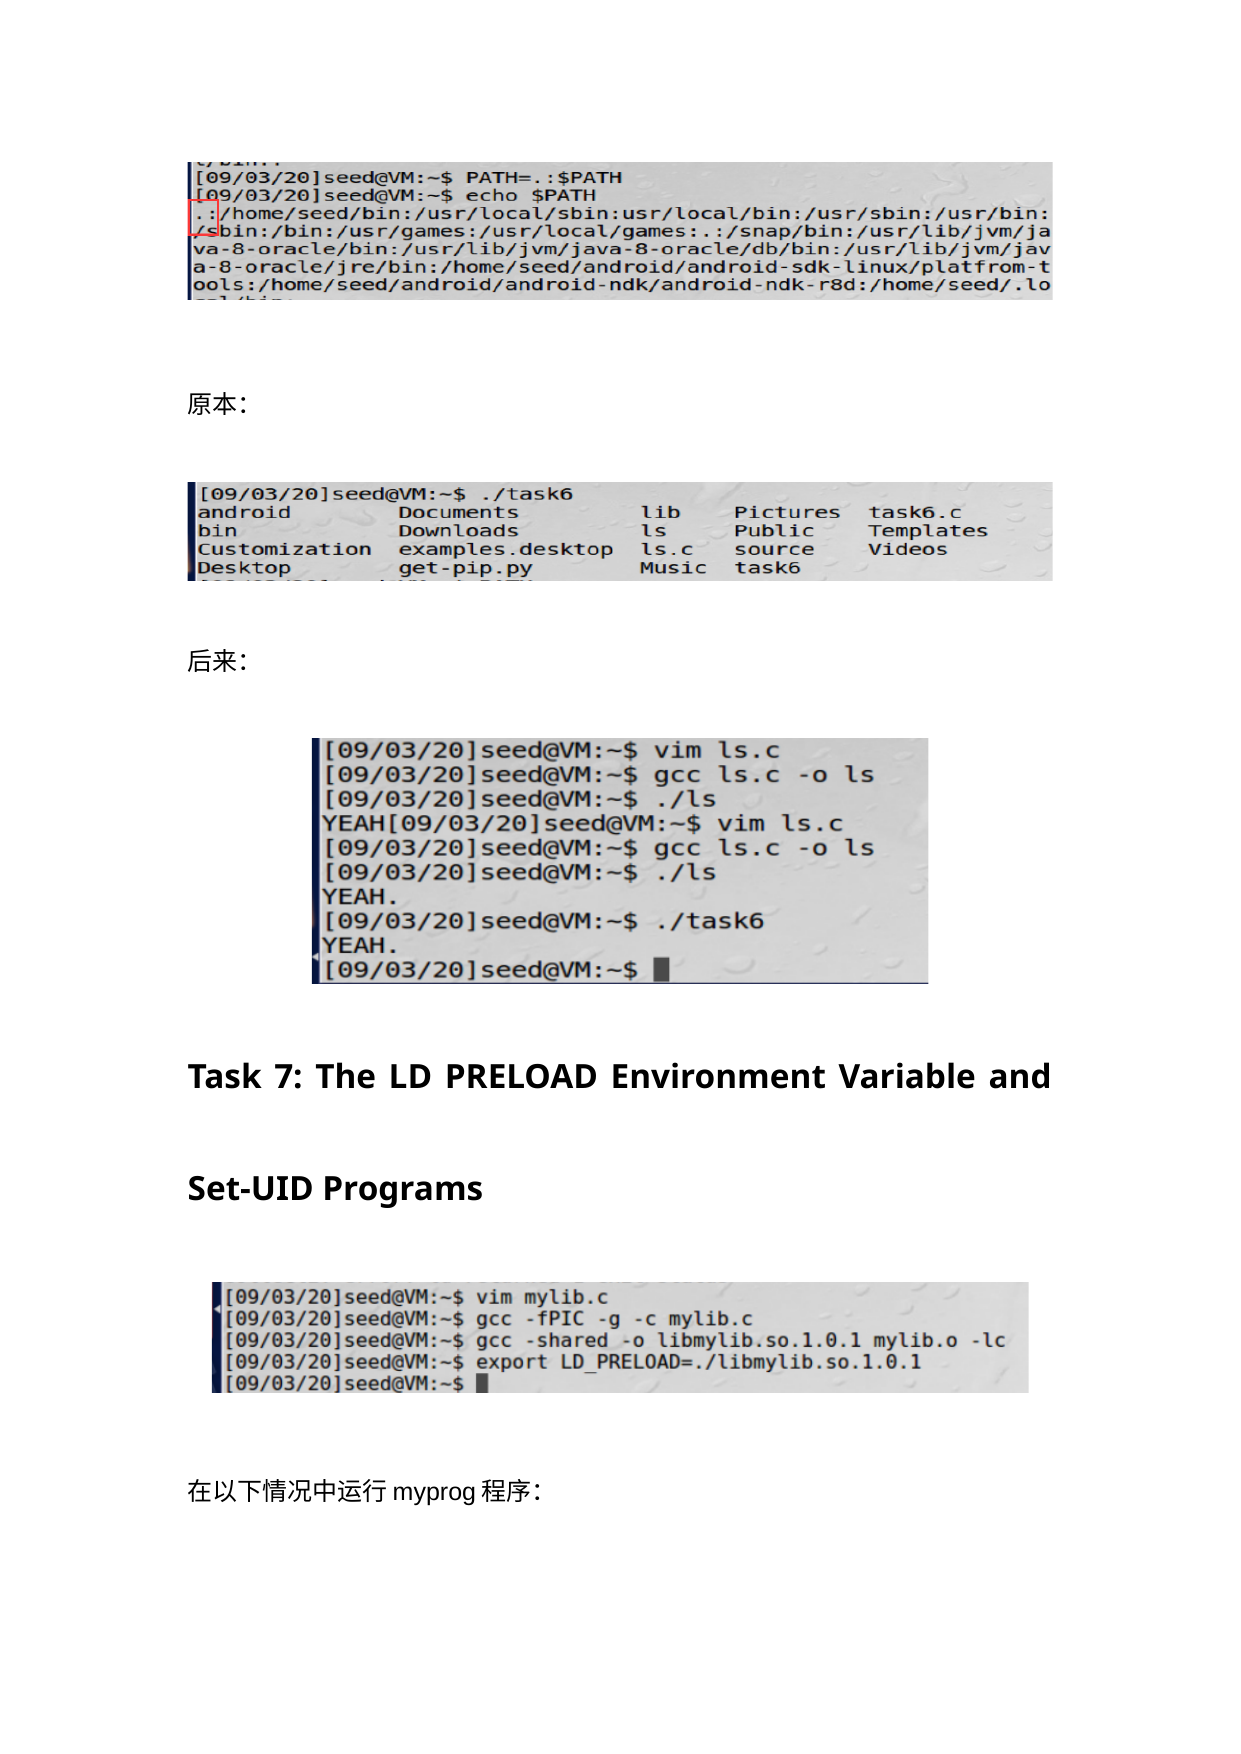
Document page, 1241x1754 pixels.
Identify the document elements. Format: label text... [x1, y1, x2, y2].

text 在以下情况中运行myprog程序： [187, 1457, 1053, 1522]
picture [187, 162, 1053, 300]
picture [187, 482, 1053, 581]
text 原本： [187, 371, 1053, 436]
picture [211, 1282, 1029, 1393]
subtitle Task 7: The LD PRELOAD Environment Variable and Set-UID Programs [187, 1043, 1053, 1220]
picture [311, 738, 929, 984]
text 后来： [187, 627, 1053, 692]
